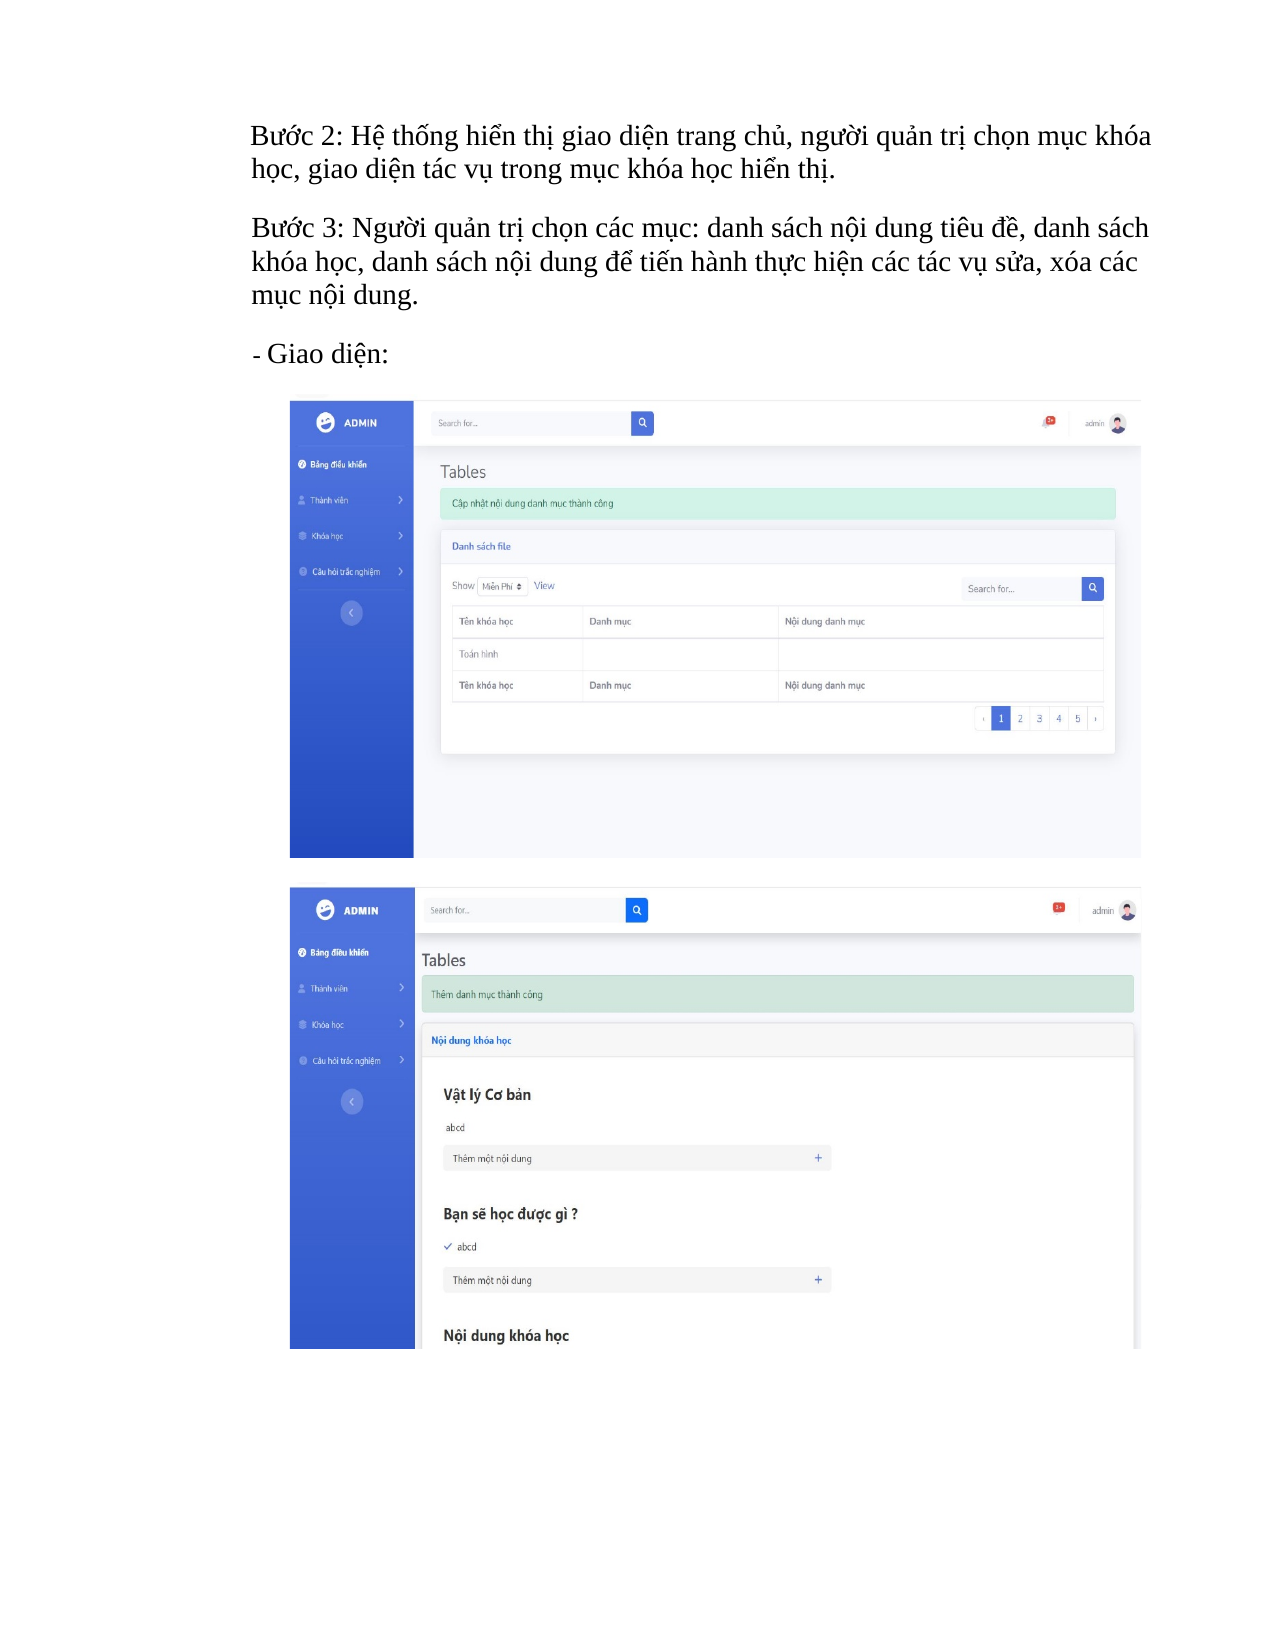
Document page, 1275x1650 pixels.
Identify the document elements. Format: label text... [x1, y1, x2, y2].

text Bước 3: Người quản trị chọn các mục: danh sách nội dung tiêu đề, danh sách khóa học, danh sách nội dung để tiến hành thực hiện các tác vụ sửa, xóa các mục nội dung. [251, 210, 1157, 311]
text Bước 2: Hệ thống hiển thị giao diện trang chủ, người quản trị chọn mục khóa học, giao diện tác vụ trong mục khóa học hiển thị. [250, 118, 1157, 185]
list Giao diện: [252, 336, 1157, 369]
picture [289, 394, 1142, 858]
picture [289, 882, 1142, 1349]
